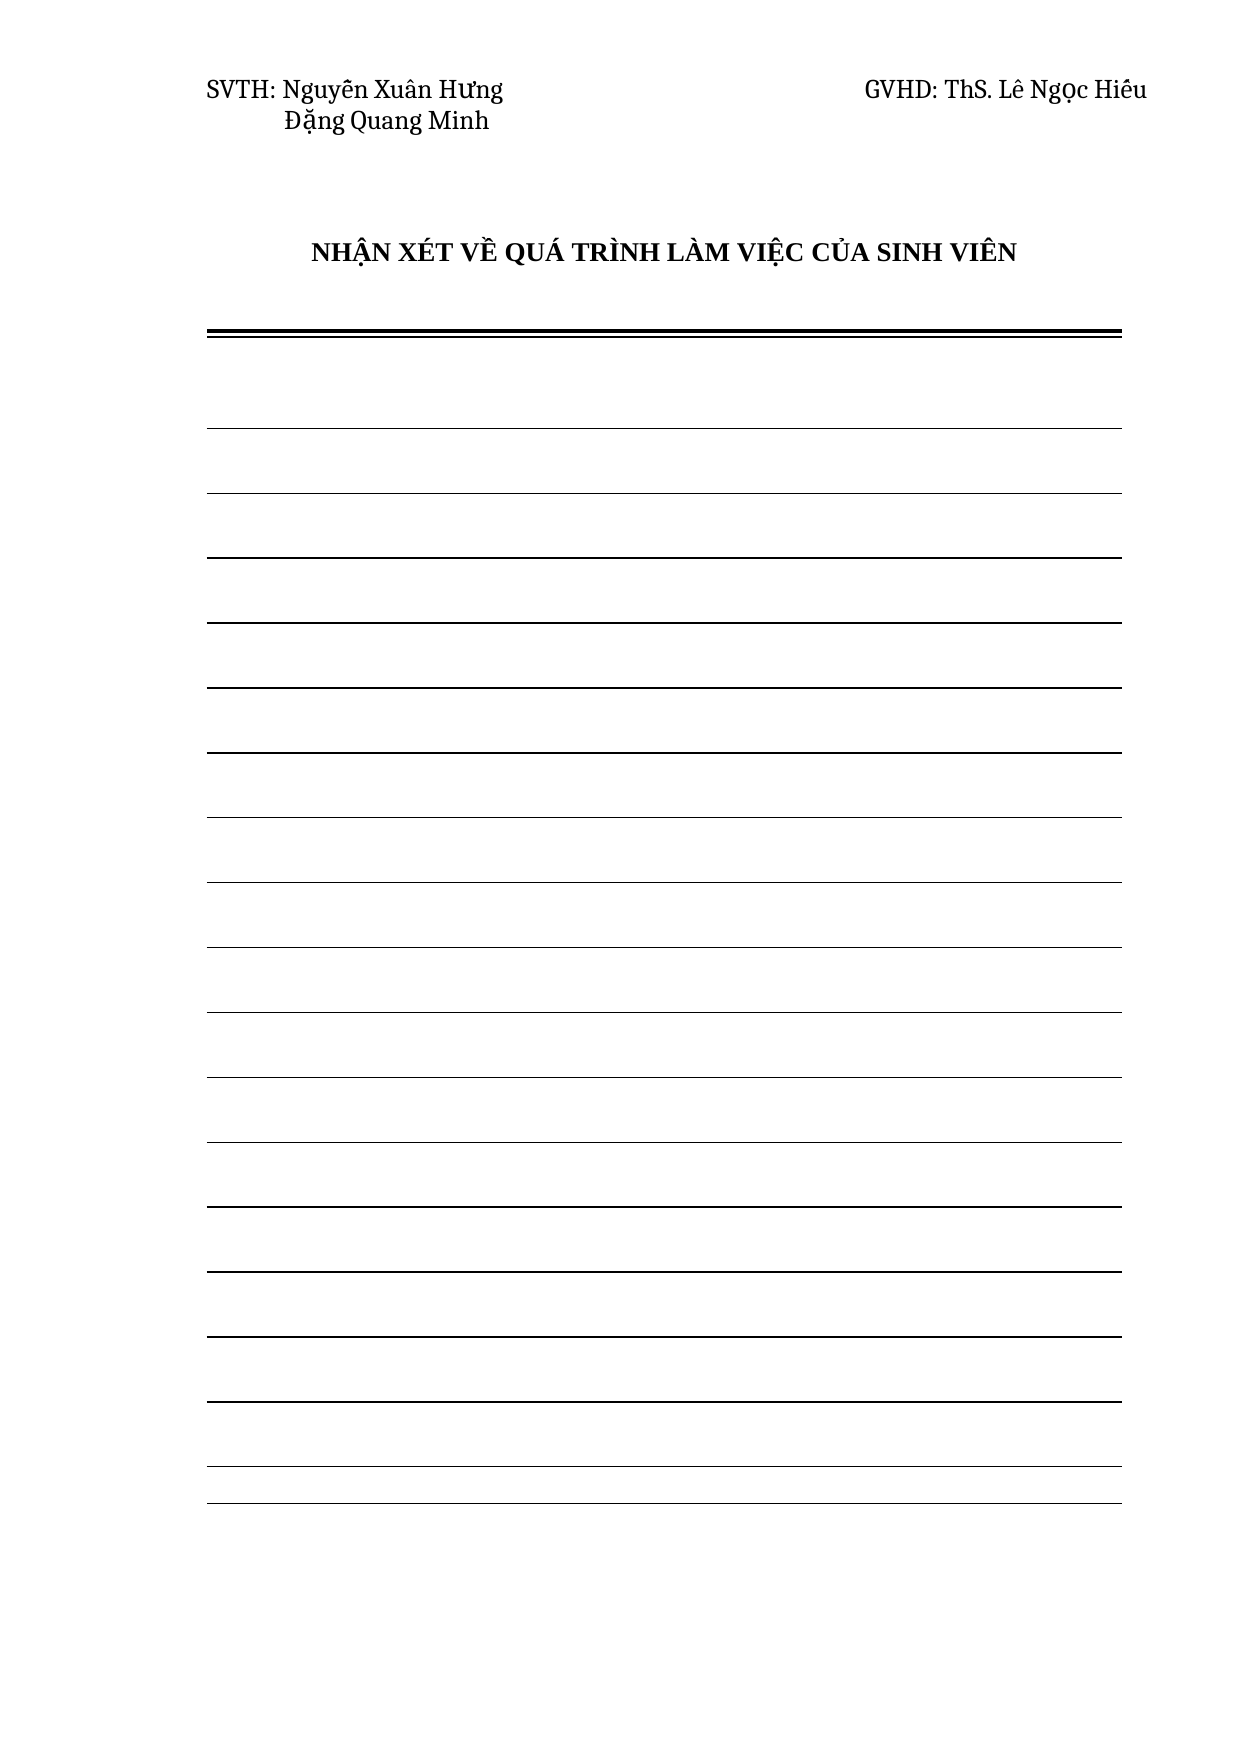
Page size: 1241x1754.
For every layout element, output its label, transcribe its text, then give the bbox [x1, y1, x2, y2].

text NHẬN XÉT VỀ QUÁ TRÌNH LÀM VIỆC CỦA SINH VIÊN [207, 236, 1122, 267]
